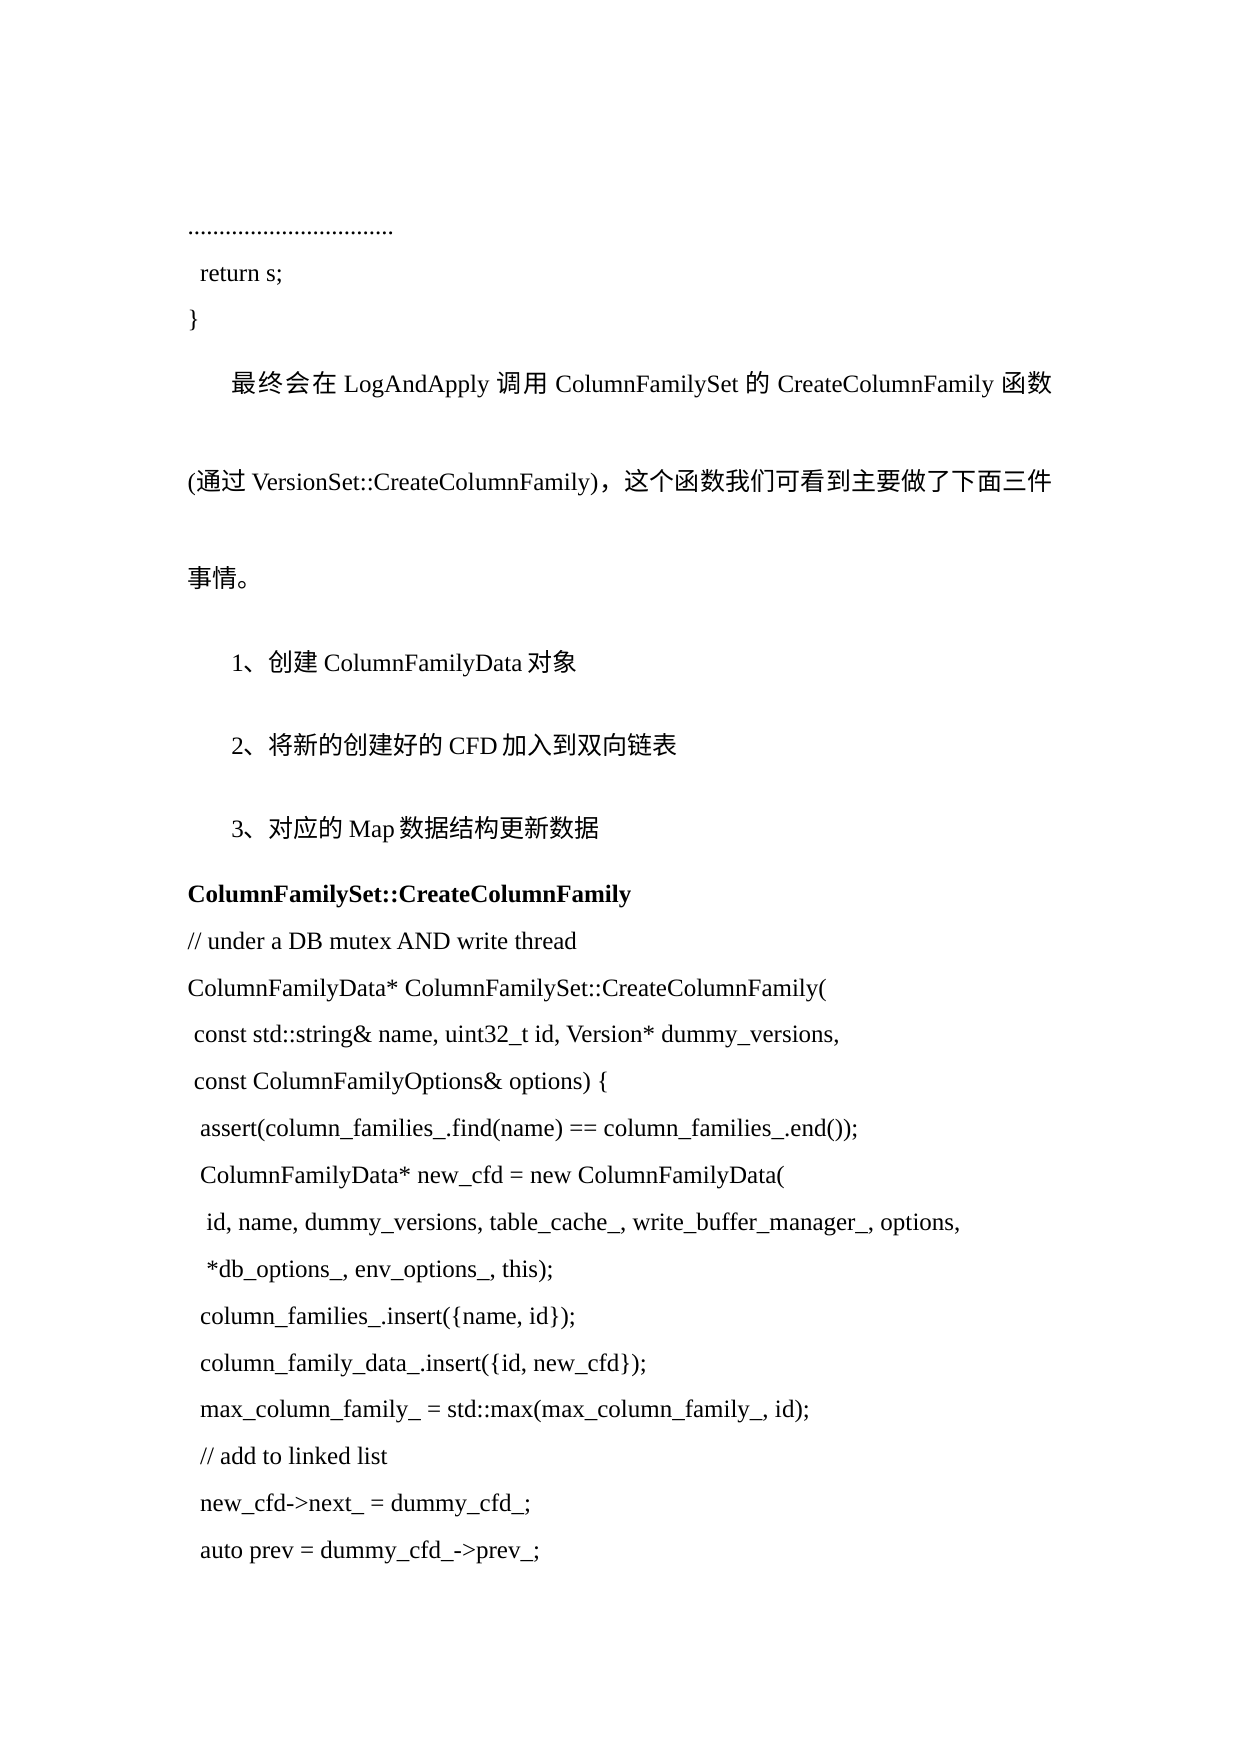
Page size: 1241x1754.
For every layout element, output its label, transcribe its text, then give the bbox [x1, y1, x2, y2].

text // add to linked list [187, 1439, 1053, 1472]
text } [187, 303, 1053, 335]
subtitle ColumnFamilySet::CreateColumnFamily [187, 877, 1053, 909]
text assert(column_families_.find(name) == column_families_.end()); [187, 1111, 1053, 1144]
text column_families_.insert({name, id}); [187, 1299, 1053, 1331]
text const std::string& name, uint32_t id, Version* dummy_versions, [187, 1018, 1053, 1050]
text *db_options_, env_options_, this); [187, 1252, 1053, 1284]
text 2、将新的创建好的CFD加入到双向链表 [187, 711, 1053, 776]
text id, name, dummy_versions, table_cache_, write_buffer_manager_, options, [187, 1205, 1053, 1238]
text // under a DB mutex AND write thread [187, 924, 1053, 956]
text 最终会在LogAndApply调用ColumnFamilySet的CreateColumnFamily函数(通过VersionSet::CreateColumnFamily)，这个函数我们可看到主要做了下面三件事情。 [187, 349, 1053, 609]
text auto prev = dummy_cfd_->prev_; [187, 1533, 1053, 1566]
text 1、创建ColumnFamilyData对象 [187, 628, 1053, 693]
text const ColumnFamilyOptions& options) { [187, 1064, 1053, 1097]
text return s; [187, 256, 1053, 288]
text 3、对应的Map数据结构更新数据 [187, 794, 1053, 859]
text ColumnFamilyData* new_cfd = new ColumnFamilyData( [187, 1158, 1053, 1191]
text new_cfd->next_ = dummy_cfd_; [187, 1486, 1053, 1519]
text column_family_data_.insert({id, new_cfd}); [187, 1346, 1053, 1378]
text ColumnFamilyData* ColumnFamilySet::CreateColumnFamily( [187, 971, 1053, 1003]
text max_column_family_ = std::max(max_column_family_, id); [187, 1393, 1053, 1425]
text ................................. [187, 209, 1053, 241]
